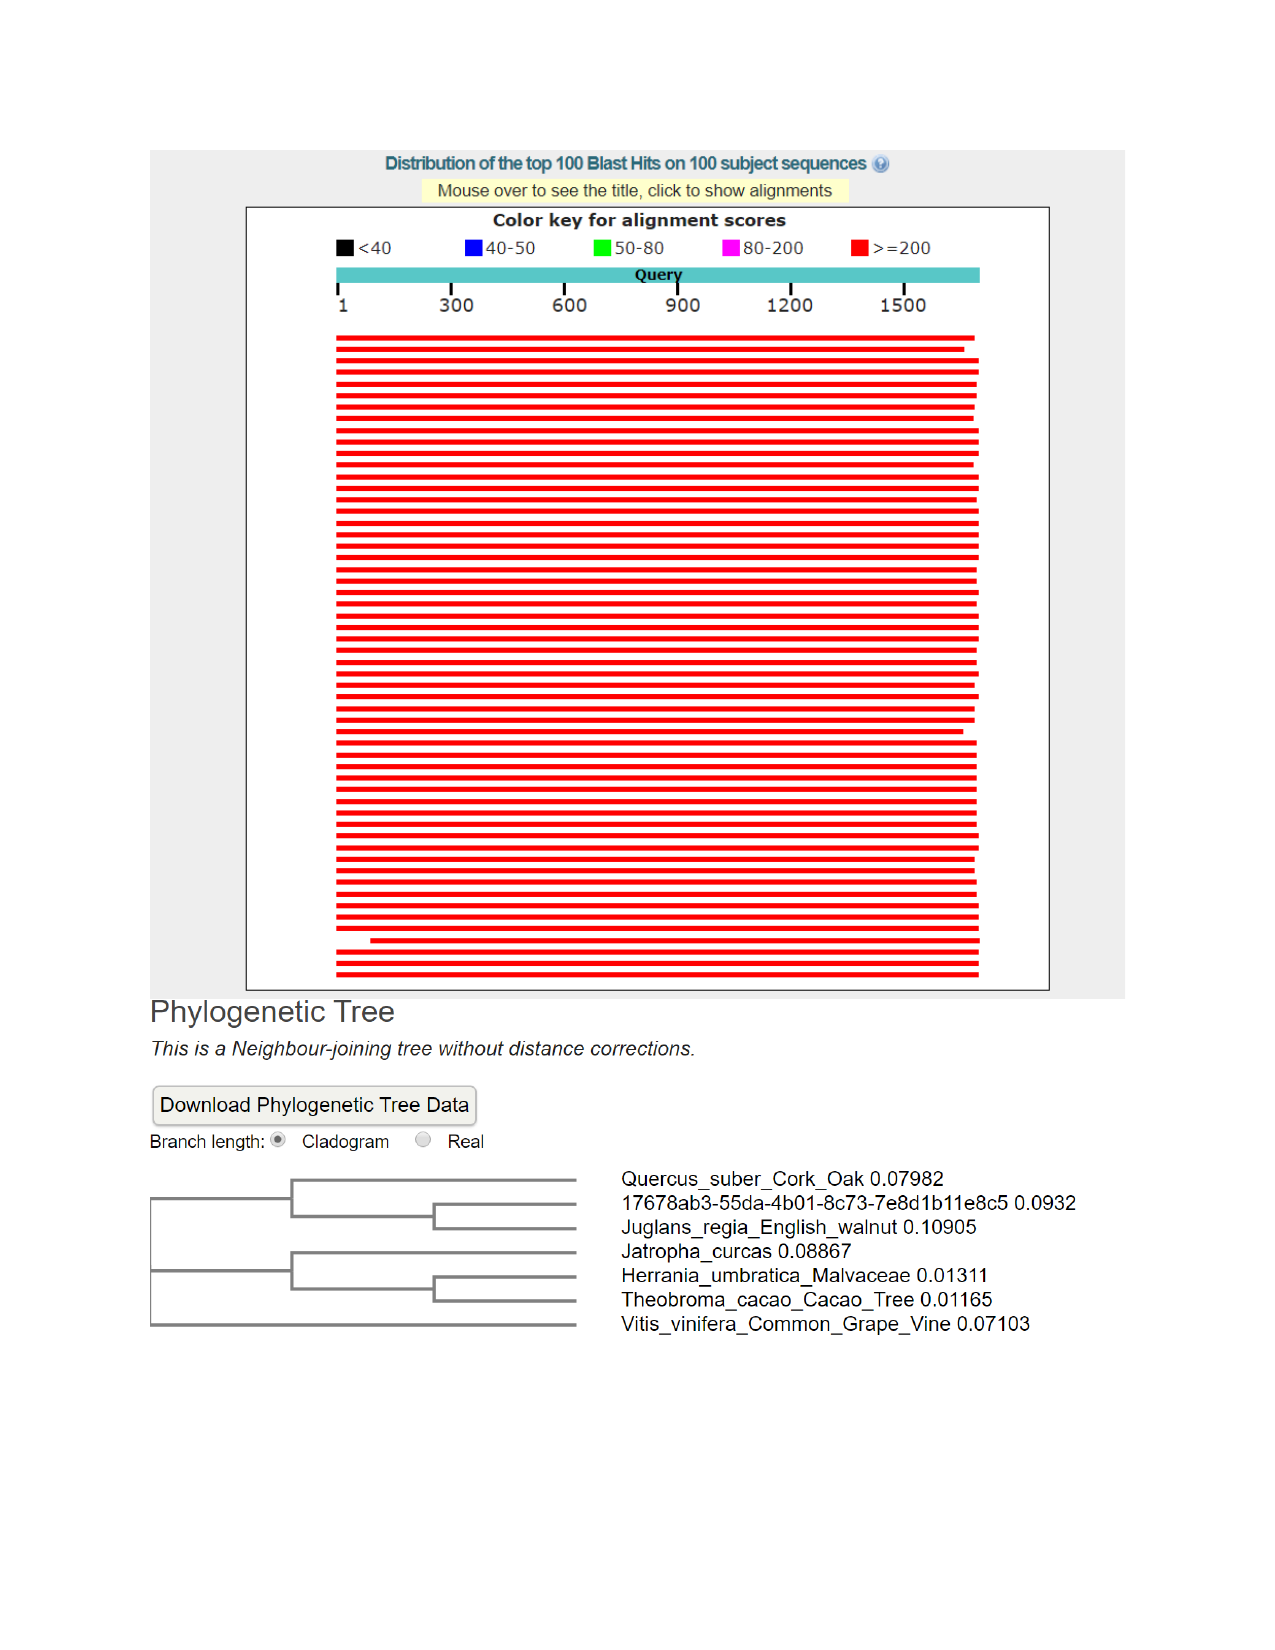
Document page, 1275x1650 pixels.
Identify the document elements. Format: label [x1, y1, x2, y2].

picture [150, 150, 1125, 1353]
